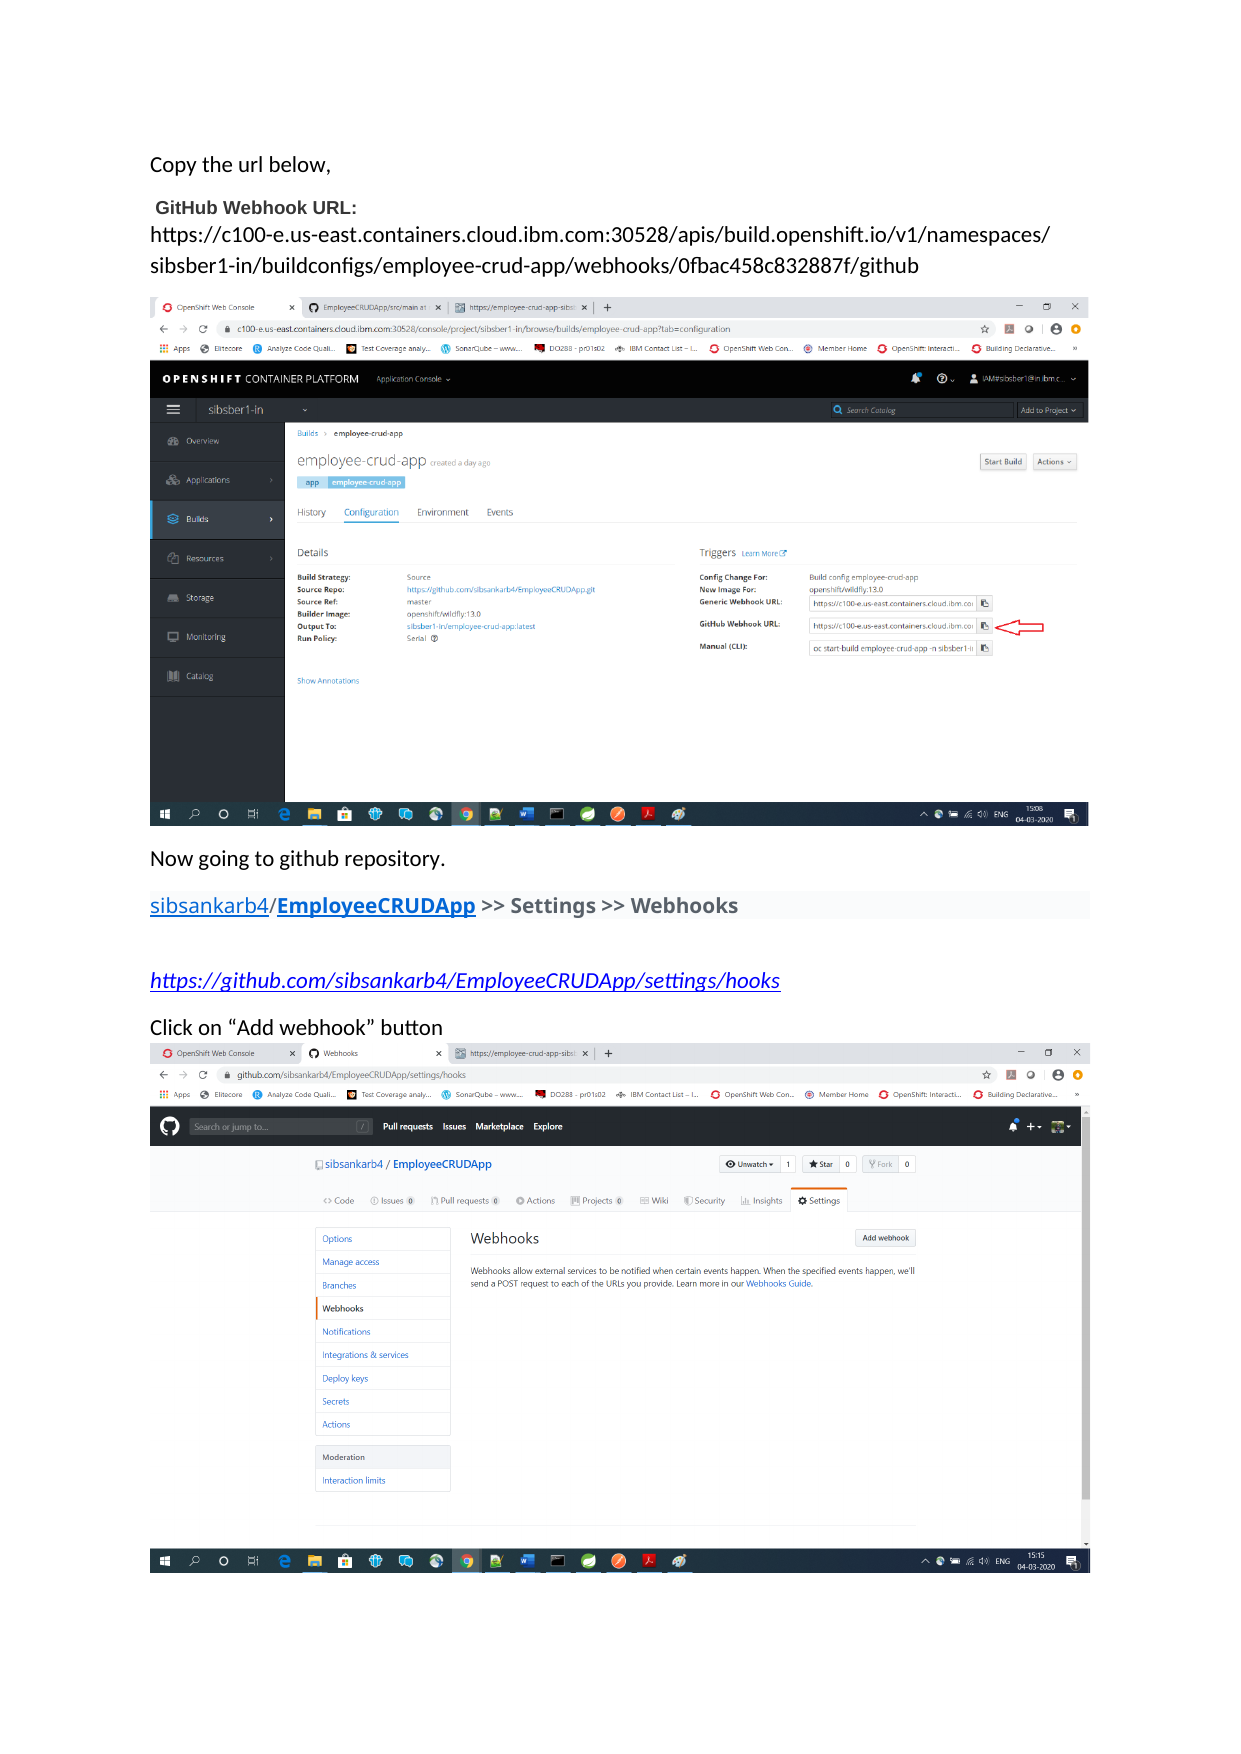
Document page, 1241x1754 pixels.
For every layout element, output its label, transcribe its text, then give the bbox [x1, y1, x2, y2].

text GitHub Webhook URL: https://c100-e.us-east.containers.cloud.ibm.com:30528/apis/build.openshift.io/v1/namespaces/sibsber1-in/buildconfigs/employee-crud-app/webhooks/0fbac458c832887f/github [150, 197, 1090, 279]
text Click on “Add webhook” button [150, 1013, 1090, 1043]
picture [150, 297, 1089, 826]
text https://github.com/sibsankarb4/EmployeeCRUDApp/settings/hooks [150, 966, 1090, 994]
picture [150, 1043, 1091, 1573]
text Copy the url below, [150, 150, 1090, 178]
subtitle sibsankarb4/EmployeeCRUDApp >> Settings >> Webhooks [150, 891, 1090, 919]
text Now going to github repository. [150, 844, 1090, 872]
